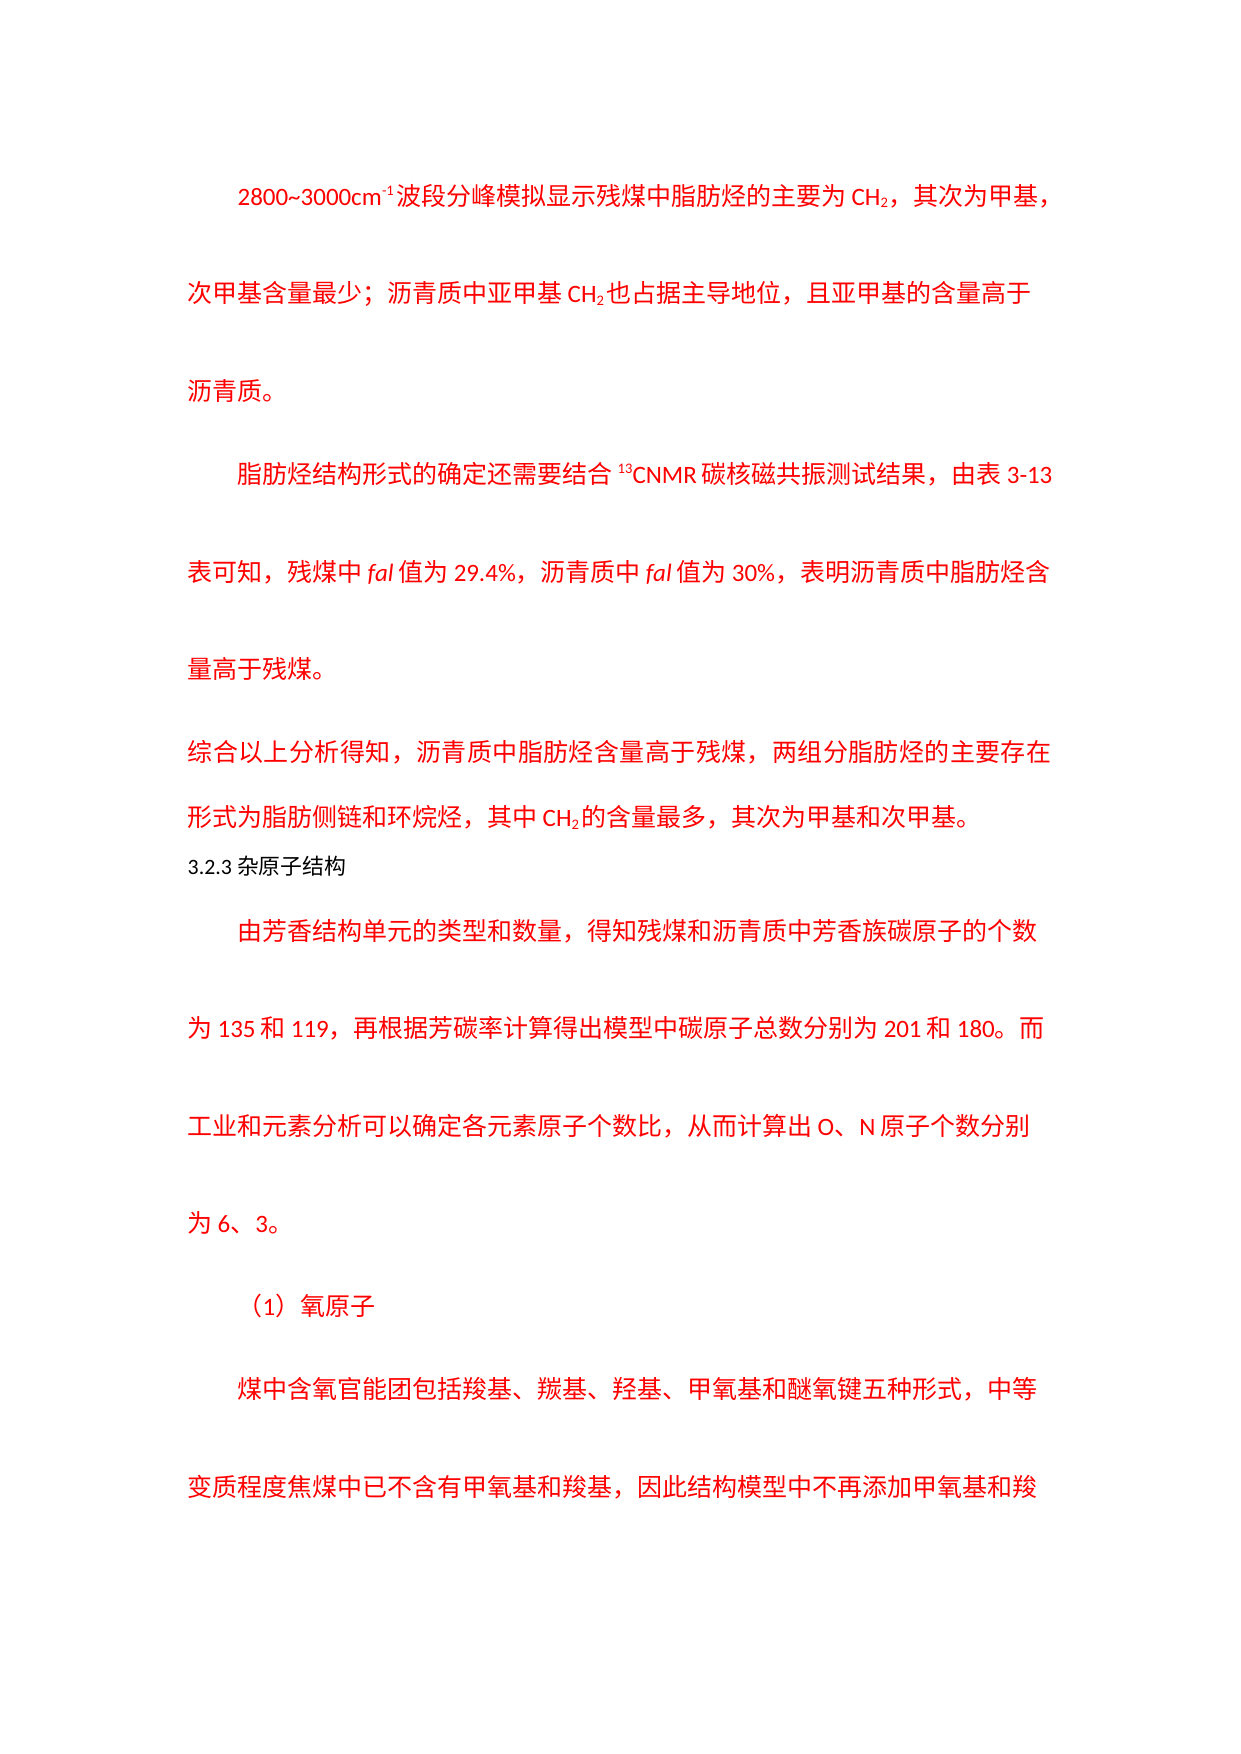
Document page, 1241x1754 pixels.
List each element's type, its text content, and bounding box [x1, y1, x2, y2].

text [187, 1355, 1053, 1518]
text 脂肪烃结构形式的确定还需要结合13CNMR碳核磁共振测试结果，由表3-13表可知，残煤中fal值为29.4%，沥青质中fal值为30%，表明沥青质中脂肪烃含量高于残煤。 [187, 440, 1053, 700]
text 由芳香结构单元的类型和数量，得知残煤和沥青质中芳香族碳原子的个数为135和119，再根据芳碳率计算得出模型中碳原子总数分别为201和180。而工业和元素分析可以确定各元素原子个数比，从而计算出O、N原子个数分别为6、3。 [187, 897, 1053, 1254]
text 综合以上分析得知，沥青质中脂肪烃含量高于残煤，两组分脂肪烃的主要存在形式为脂肪侧链和环烷烃，其中CH2的含量最多，其次为甲基和次甲基。 [187, 718, 1053, 848]
text 2800~3000cm-1波段分峰模拟显示残煤中脂肪烃的主要为CH2，其次为甲基，次甲基含量最少；沥青质中亚甲基CH2也占据主导地位，且亚甲基的含量高于沥青质。 [187, 162, 1053, 422]
text 3.2.3 杂原子结构 [187, 848, 1053, 881]
text （1）氧原子 [187, 1272, 1053, 1337]
